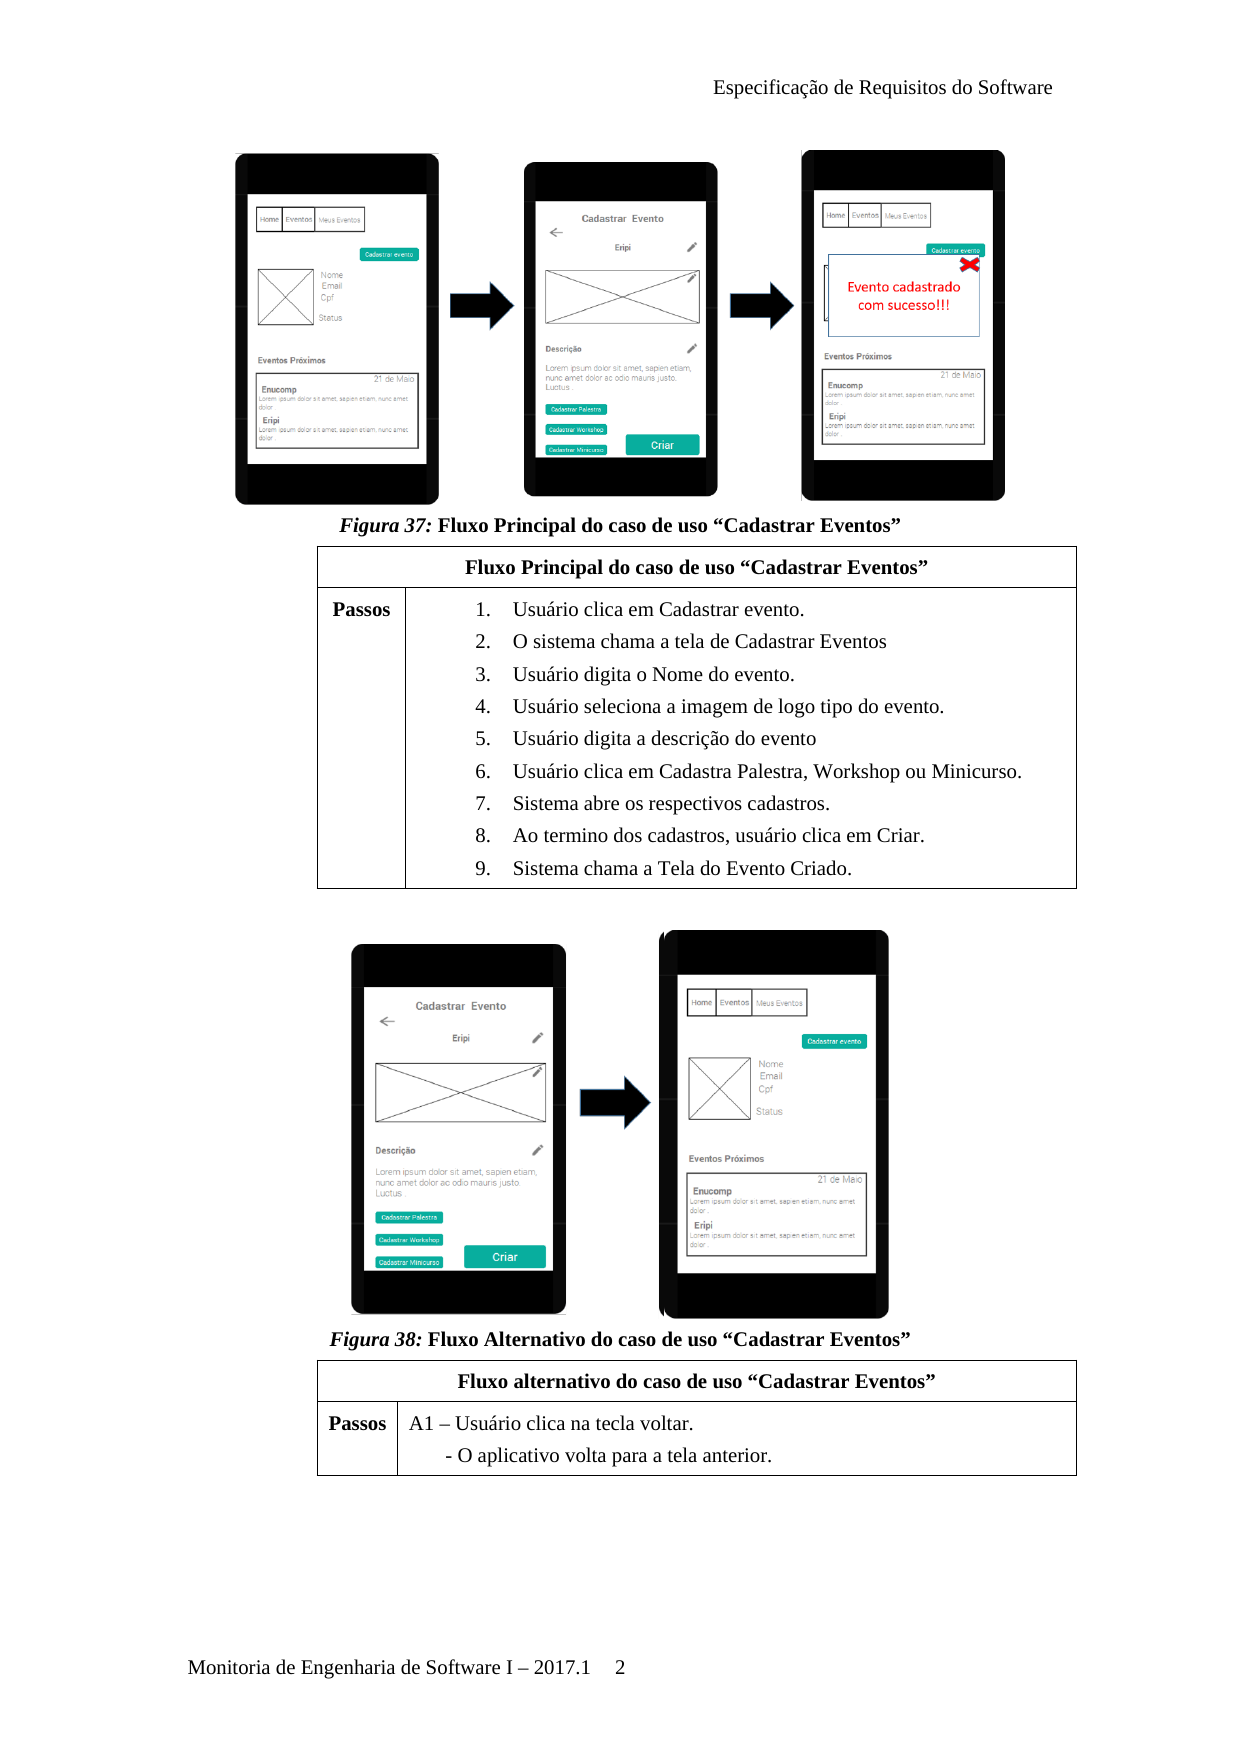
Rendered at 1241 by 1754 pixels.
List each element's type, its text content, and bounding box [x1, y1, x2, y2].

text Figura 37: Fluxo Principal do caso de uso “Cadastrar Eventos” [187, 513, 1053, 537]
text Figura 38: Fluxo Alternativo do caso de uso “Cadastrar Eventos” [187, 1327, 1053, 1351]
table_cell Passos [318, 1402, 397, 1475]
table_header Fluxo alternativo do caso de uso “Cadastrar Eventos” [318, 1361, 1076, 1401]
table_header Fluxo Principal do caso de uso “Cadastrar Eventos” [318, 547, 1076, 587]
picture [235, 150, 1005, 505]
table_cell A1 – Usuário clica na tecla voltar. - O aplicativo volta para a tela anterior. [398, 1402, 1076, 1475]
picture [351, 930, 889, 1319]
table_cell Passos [318, 588, 405, 888]
table_cell Usuário clica em Cadastrar evento. O sistema chama a tela de Cadastrar Eventos Usuário digita o Nome do evento. Usuário seleciona a imagem de logo tipo do evento. Usuário digita a descrição do evento Usuário clica em Cadastra Palestra, Workshop ou Minicurso. Sistema abre os respectivos cadastros. Ao termino dos cadastros, usuário clica em Criar. Sistema chama a Tela do Evento Criado. [406, 588, 1076, 888]
